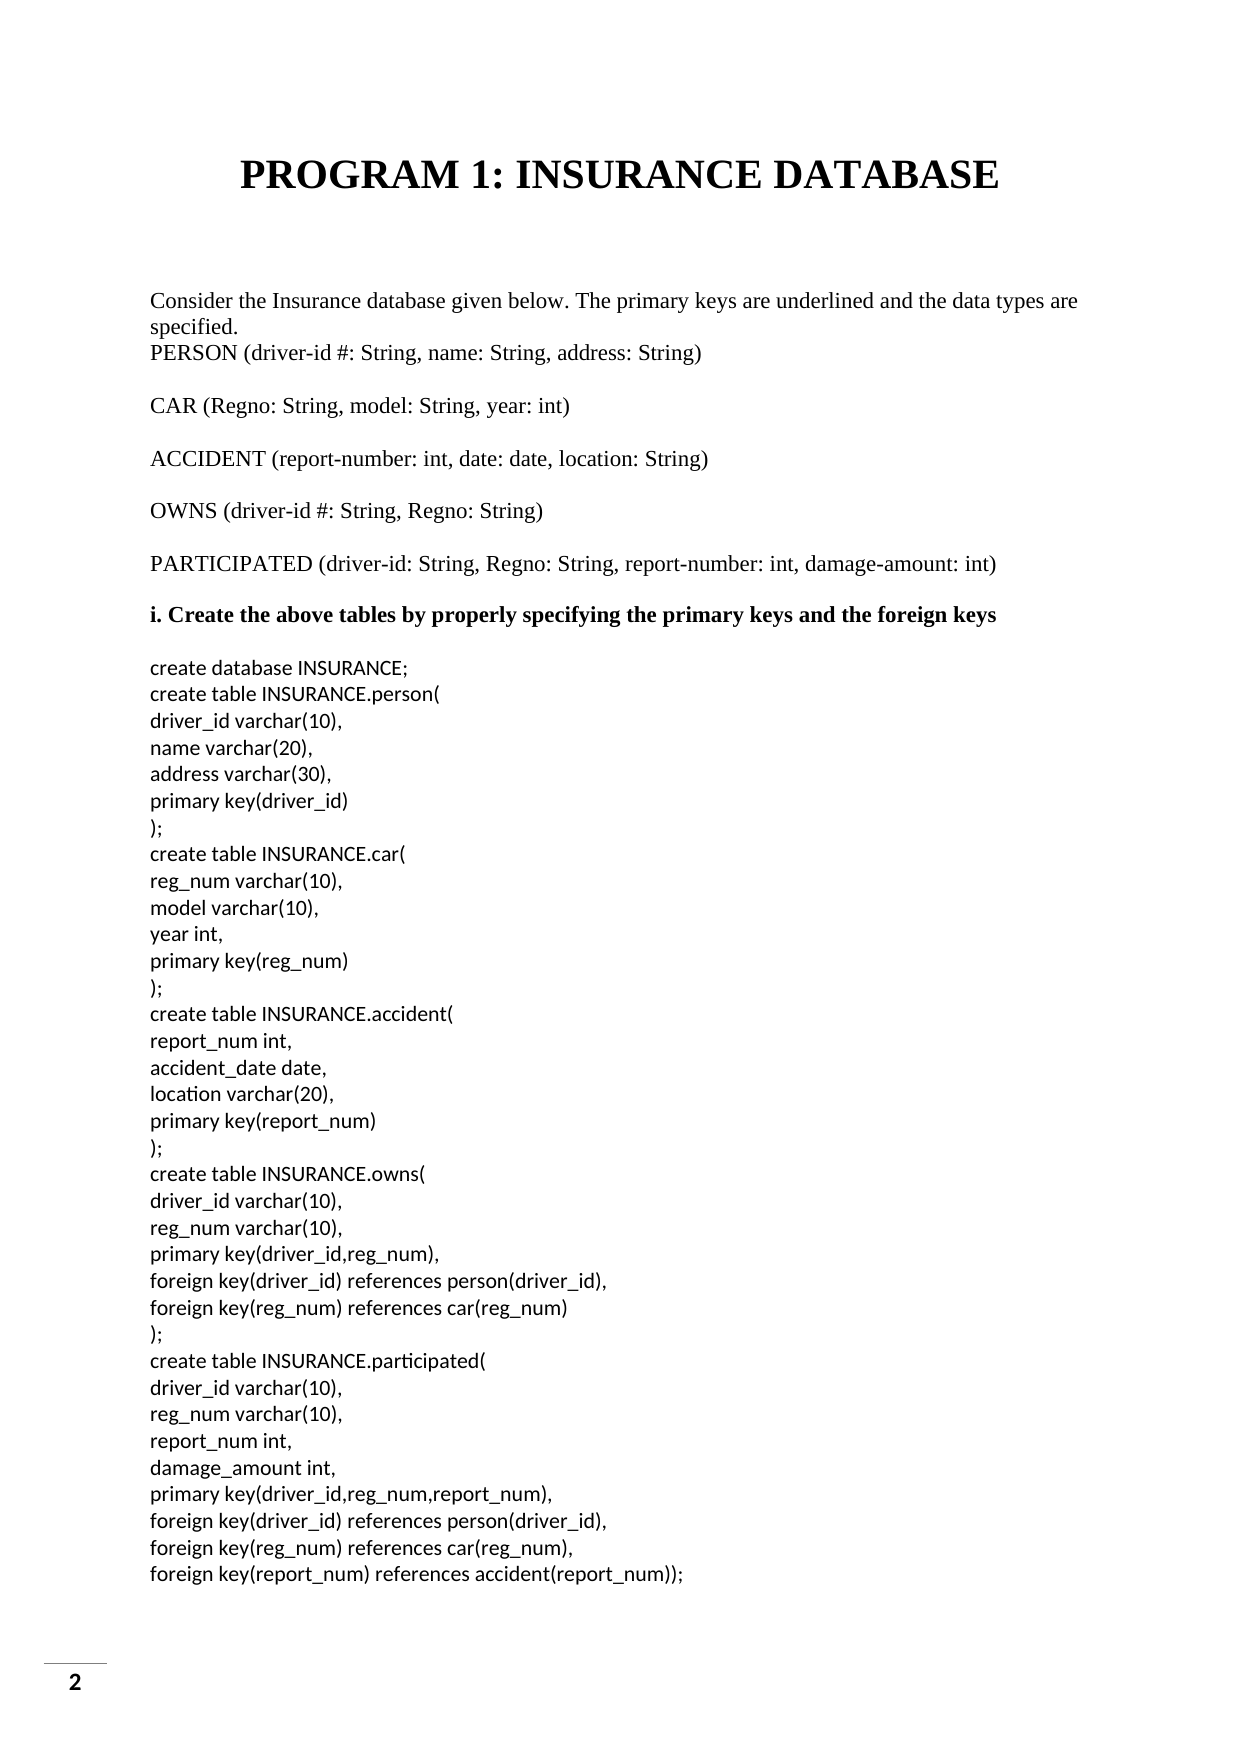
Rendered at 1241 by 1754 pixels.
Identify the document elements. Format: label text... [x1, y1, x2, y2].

text driver_id varchar(10), [150, 1374, 1090, 1401]
text accident_date date, [150, 1054, 1090, 1081]
text location varchar(20), [150, 1081, 1090, 1107]
text create table INSURANCE.car( [150, 841, 1090, 867]
text foreign key(reg_num) references car(reg_num) [150, 1294, 1090, 1321]
text ); [150, 1134, 1090, 1161]
text reg_num varchar(10), [150, 1401, 1090, 1427]
text create table INSURANCE.owns( [150, 1161, 1090, 1187]
text ); [150, 974, 1090, 1001]
text foreign key(driver_id) references person(driver_id), [150, 1267, 1090, 1294]
text ); [150, 814, 1090, 841]
text OWNS (driver-id #: String, Regno: String) [150, 497, 1090, 524]
text driver_id varchar(10), [150, 1187, 1090, 1214]
text ACCIDENT (report-number: int, date: date, location: String) [150, 445, 1090, 471]
text PARTICIPATED (driver-id: String, Regno: String, report-number: int, damage-amount: int) [150, 550, 1090, 577]
text primary key(driver_id,reg_num), [150, 1241, 1090, 1267]
text create table INSURANCE.person( [150, 681, 1090, 707]
text damage_amount int, [150, 1454, 1090, 1481]
text report_num int, [150, 1027, 1090, 1054]
text name varchar(20), [150, 734, 1090, 761]
text year int, [150, 921, 1090, 947]
text foreign key(reg_num) references car(reg_num), [150, 1534, 1090, 1561]
text address varchar(30), [150, 761, 1090, 787]
text model varchar(10), [150, 894, 1090, 921]
text create table INSURANCE.accident( [150, 1001, 1090, 1027]
text driver_id varchar(10), [150, 707, 1090, 734]
text primary key(reg_num) [150, 947, 1090, 974]
text report_num int, [150, 1427, 1090, 1454]
text primary key(report_num) [150, 1107, 1090, 1134]
text primary key(driver_id,reg_num,report_num), [150, 1481, 1090, 1507]
text ); [150, 1321, 1090, 1347]
text create table INSURANCE.participated( [150, 1347, 1090, 1374]
text primary key(driver_id) [150, 787, 1090, 814]
text create database INSURANCE; [150, 654, 1090, 681]
text PERSON (driver-id #: String, name: String, address: String) [150, 339, 1090, 366]
text i. Create the above tables by properly specifying the primary keys and the foreign keys [150, 601, 1090, 628]
text PROGRAM 1: INSURANCE DATABASE [150, 150, 1090, 198]
text foreign key(driver_id) references person(driver_id), [150, 1507, 1090, 1534]
text CAR (Regno: String, model: String, year: int) [150, 392, 1090, 418]
text foreign key(report_num) references accident(report_num)); [150, 1561, 1090, 1587]
text reg_num varchar(10), [150, 867, 1090, 894]
text Consider the Insurance database given below. The primary keys are underlined and the data types are specified. [150, 287, 1090, 339]
text reg_num varchar(10), [150, 1214, 1090, 1241]
